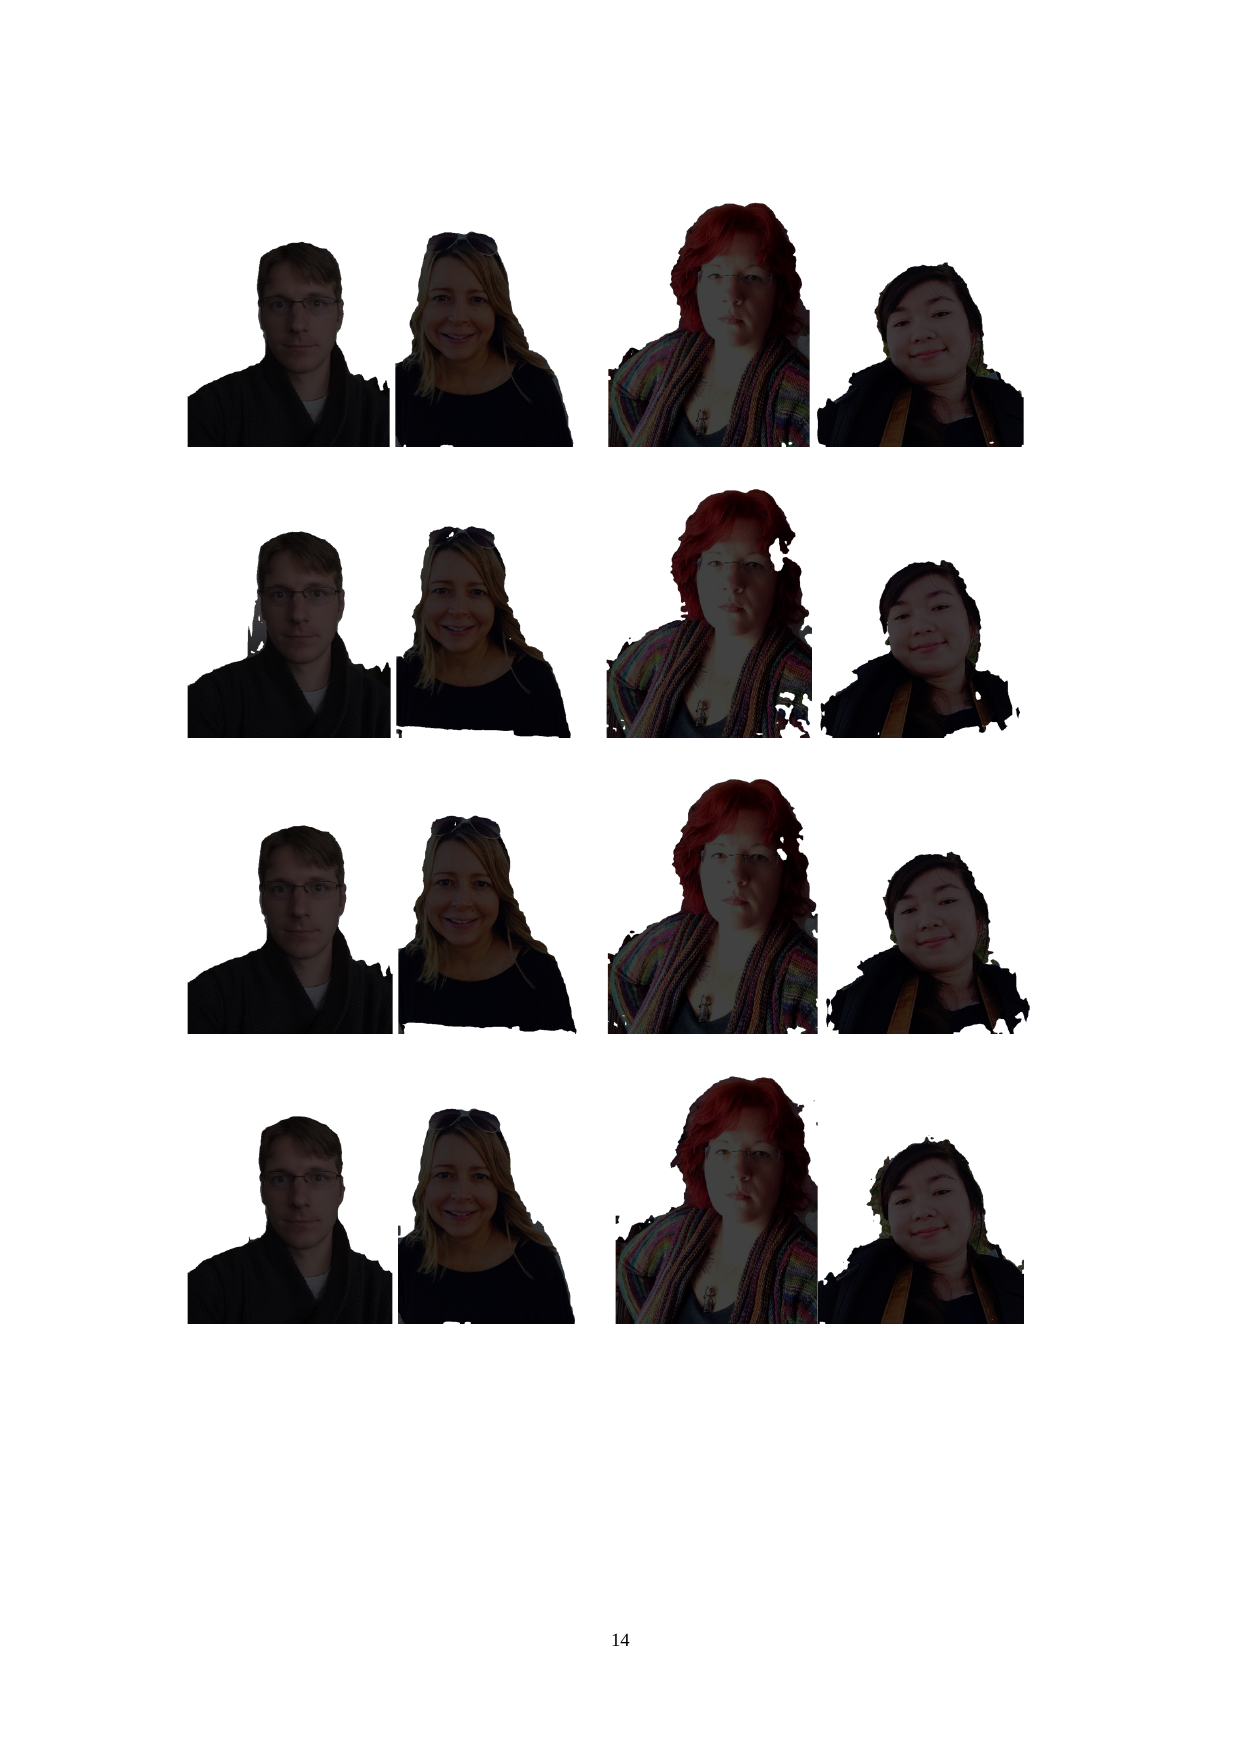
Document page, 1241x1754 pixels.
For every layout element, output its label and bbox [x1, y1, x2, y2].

picture [187, 1050, 393, 1324]
picture [187, 466, 391, 738]
picture [606, 463, 812, 738]
picture [187, 759, 393, 1034]
picture [817, 466, 1022, 738]
picture [396, 465, 601, 738]
picture [398, 753, 818, 1034]
picture [398, 1048, 605, 1324]
picture [608, 178, 810, 447]
picture [615, 1048, 1024, 1324]
picture [187, 177, 390, 447]
picture [815, 169, 1024, 447]
picture [823, 757, 1030, 1034]
picture [395, 171, 603, 447]
